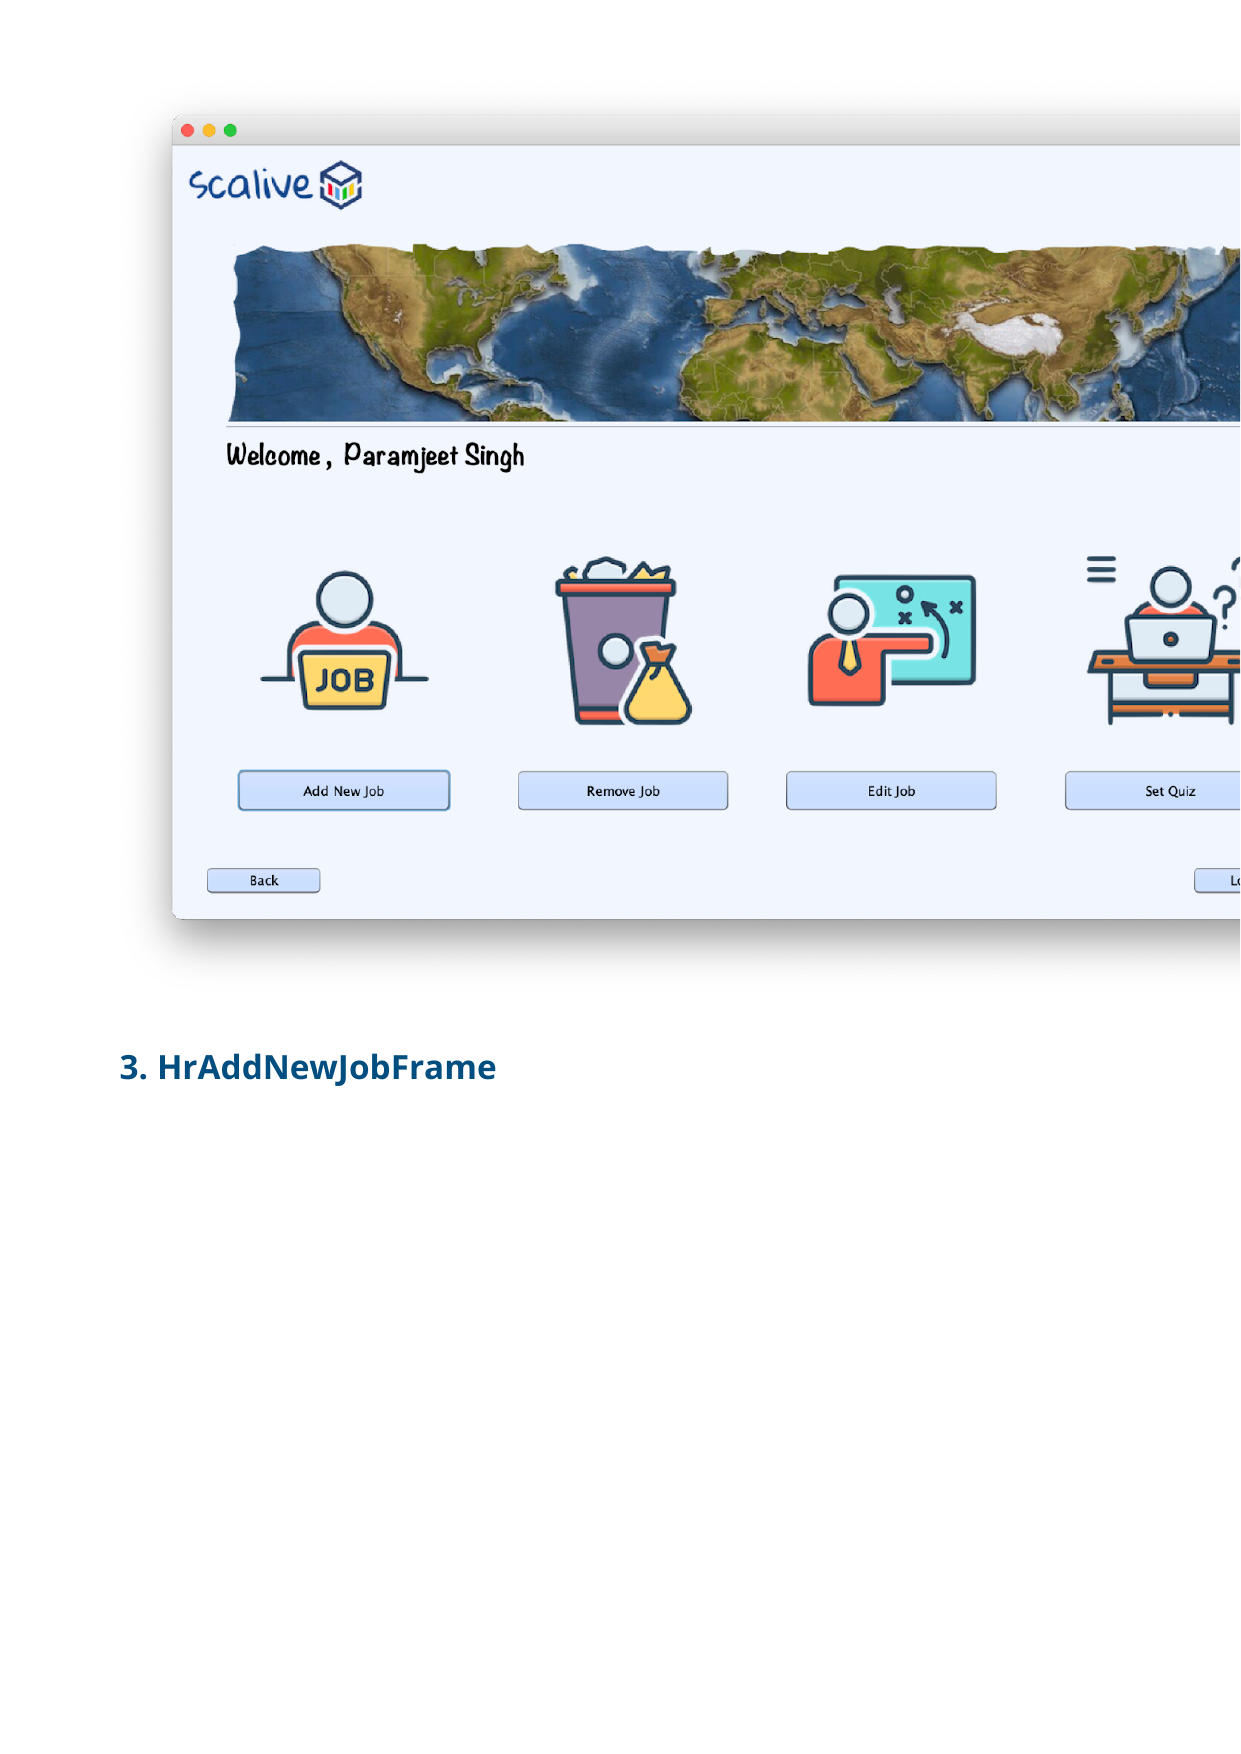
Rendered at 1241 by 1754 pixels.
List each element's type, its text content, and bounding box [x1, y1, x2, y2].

list HrAddNewJobFrame [119, 1044, 1165, 1089]
picture [112, 75, 1241, 999]
